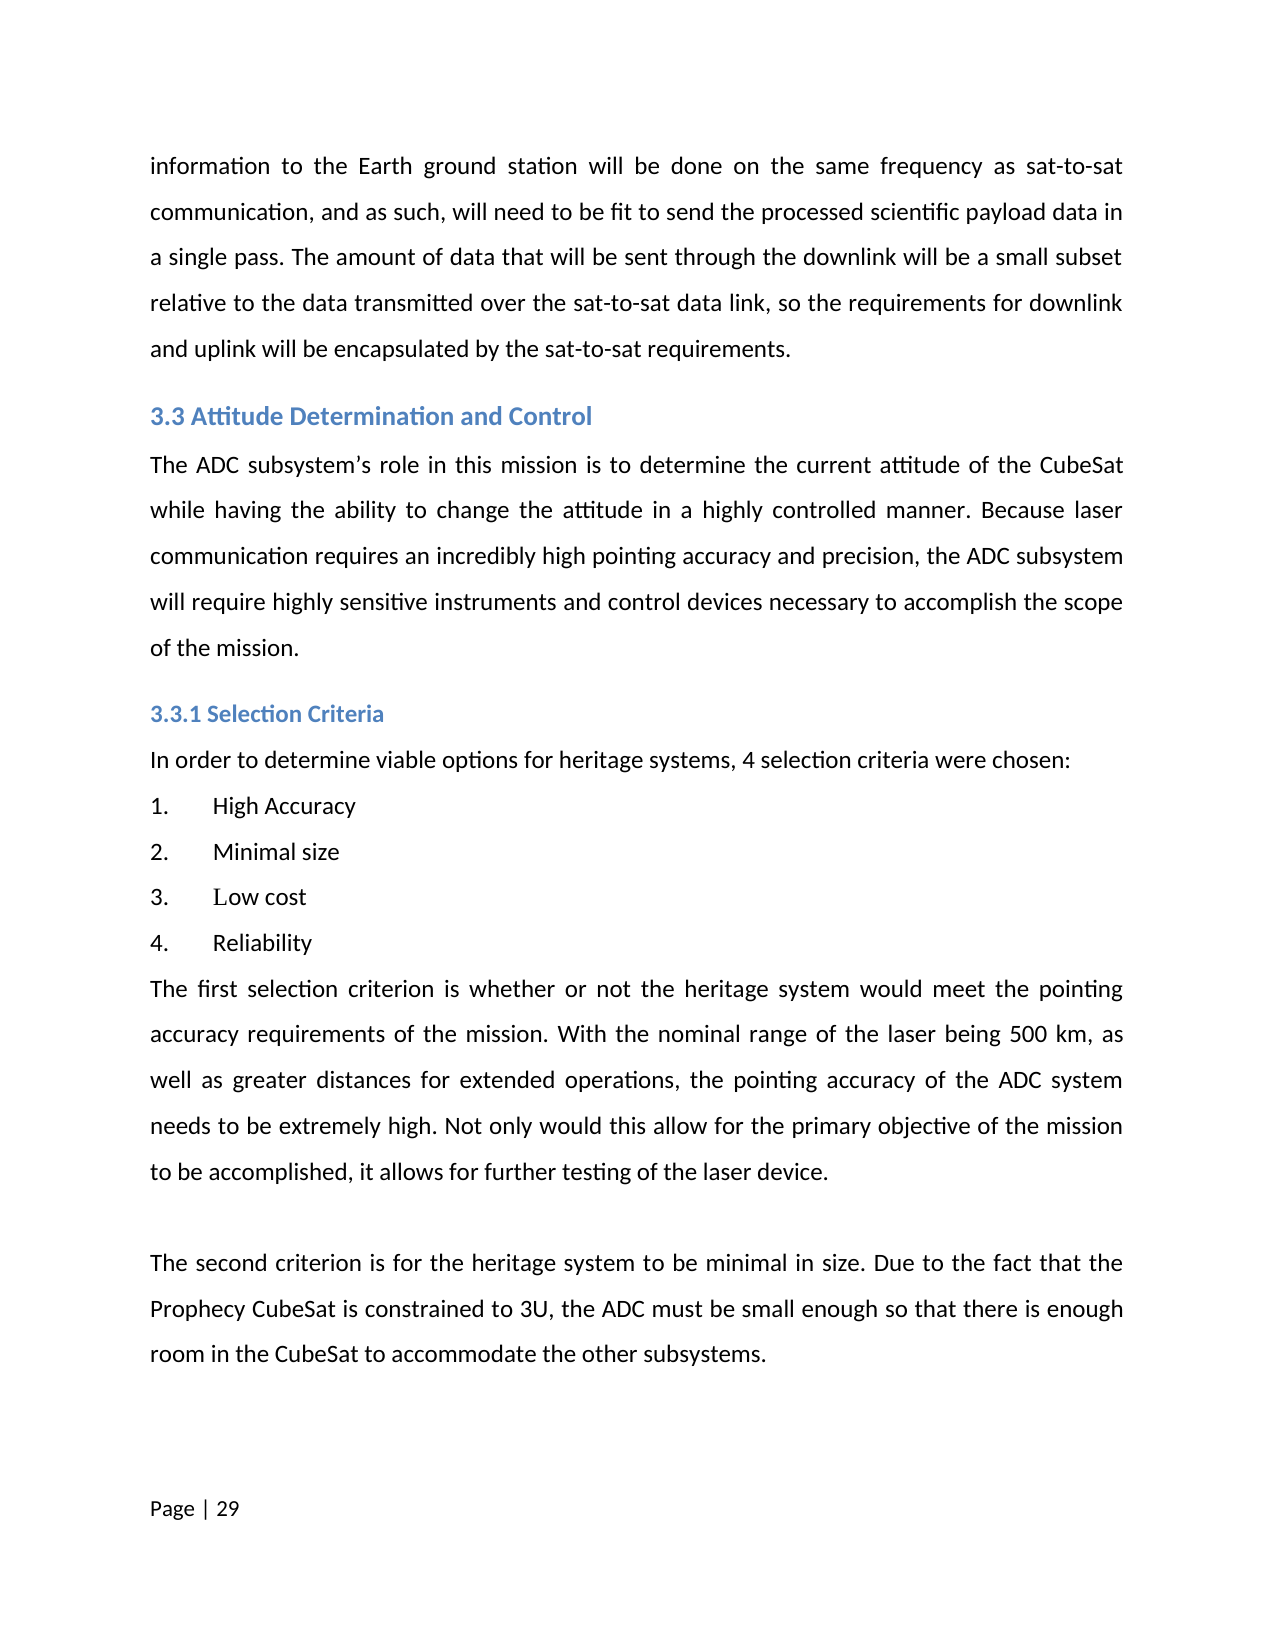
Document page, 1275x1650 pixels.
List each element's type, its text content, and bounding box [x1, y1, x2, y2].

subtitle 3.3.1 Selection Criteria [150, 698, 1125, 729]
text The ADC subsystem’s role in this mission is to determine the current attitude of the CubeSat while having the ability to change the attitude in a highly controlled manner. Because laser communication requires an incredibly high pointing accuracy and precision, the ADC subsystem will require highly sensitive instruments and control devices necessary to accomplish the scope of the mission. [150, 449, 1125, 662]
text 2. Minimal size [150, 836, 1125, 866]
text 4. Reliability [150, 927, 1125, 958]
text In order to determine viable options for heritage systems, 4 selection criteria were chosen: [150, 744, 1125, 775]
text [150, 150, 1125, 363]
text The second criterion is for the heritage system to be minimal in size. Due to the fact that the Prophecy CubeSat is constrained to 3U, the ADC must be small enough so that there is enough room in the CubeSat to accommodate the other subsystems. [150, 1247, 1125, 1369]
subtitle 3.3 Attitude Determination and Control [150, 399, 1125, 432]
text The first selection criterion is whether or not the heritage system would meet the pointing accuracy requirements of the mission. With the nominal range of the laser being 500 km, as well as greater distances for extended operations, the pointing accuracy of the ADC system needs to be extremely high. Not only would this allow for the primary objective of the mission to be accomplished, it allows for further testing of the laser device. [150, 973, 1125, 1186]
text 1. High Accuracy [150, 790, 1125, 820]
text 3. Low cost [150, 881, 1125, 912]
